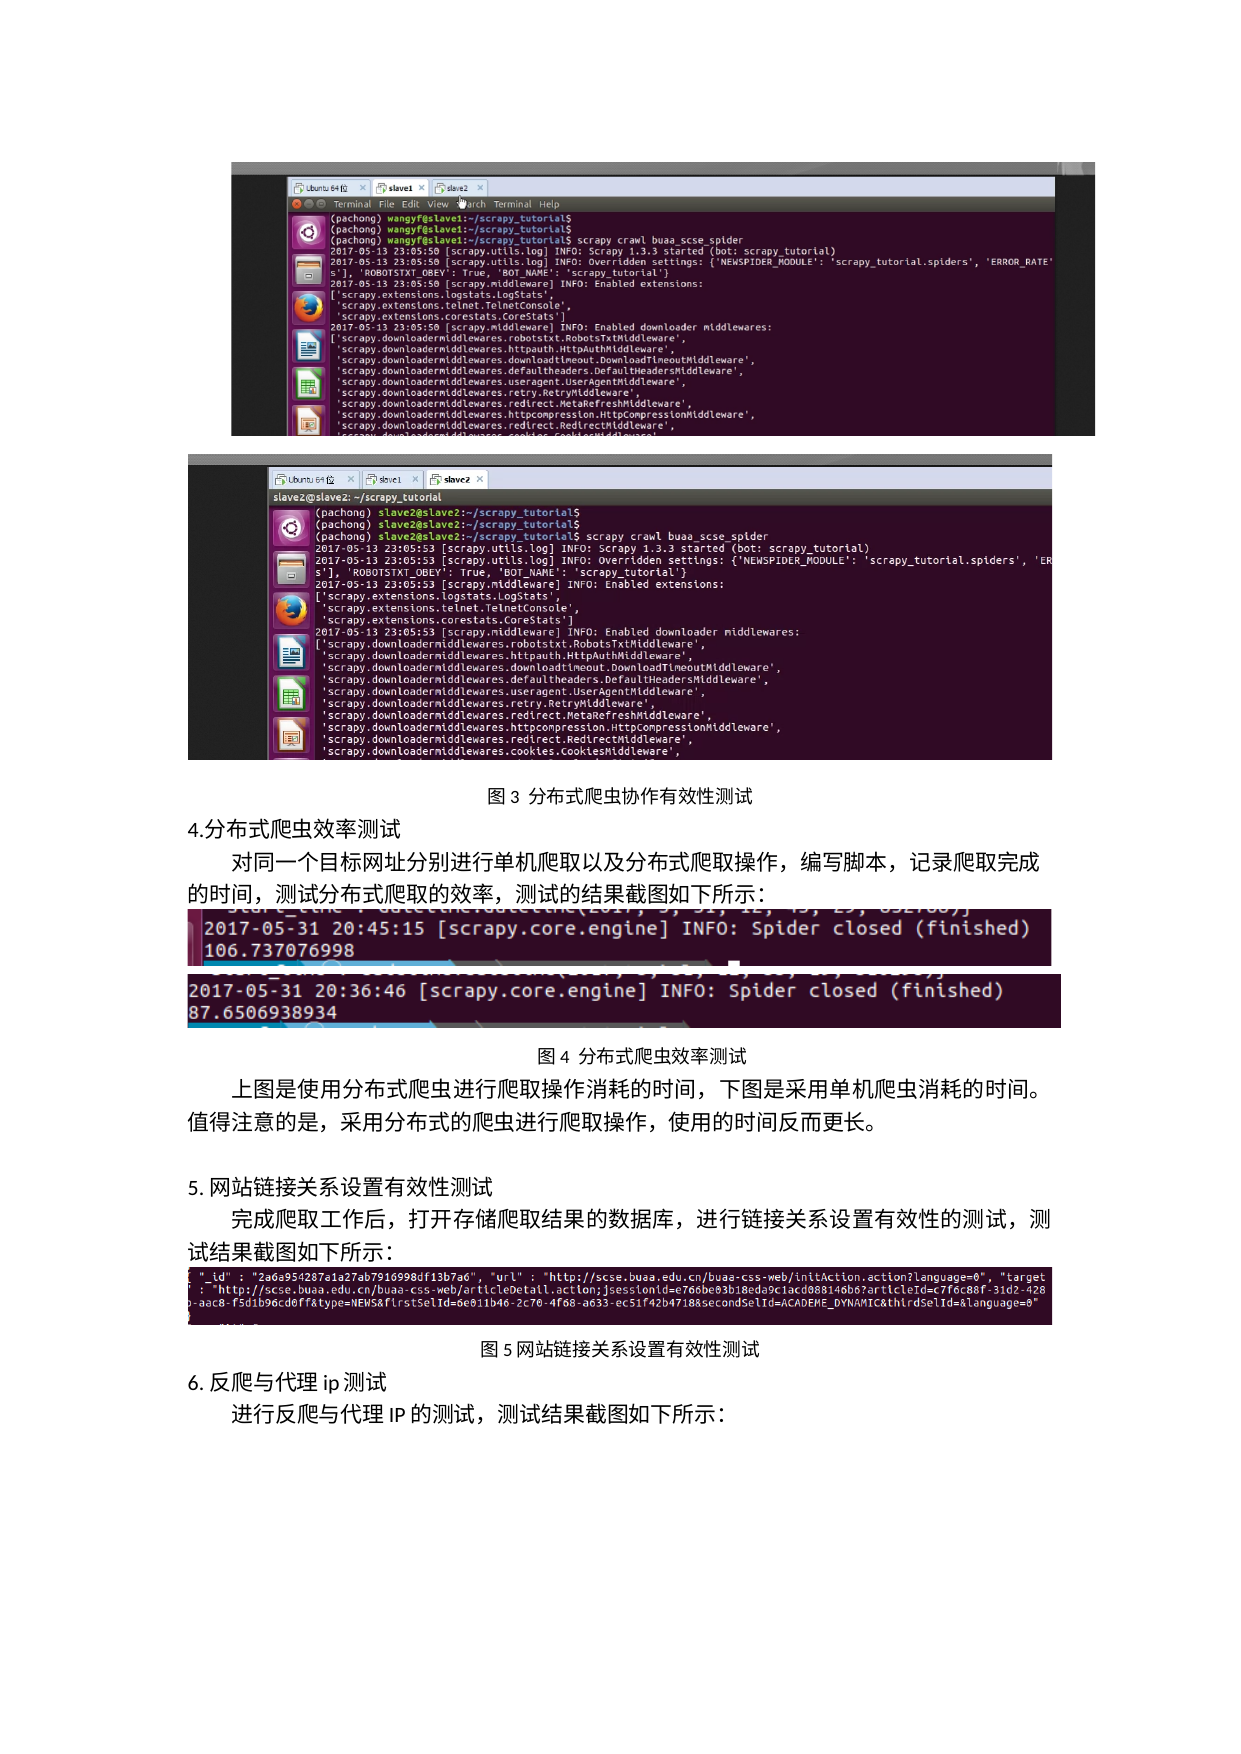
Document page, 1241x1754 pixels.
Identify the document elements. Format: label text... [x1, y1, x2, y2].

picture [188, 1267, 1053, 1325]
picture [231, 162, 1096, 436]
text 进行反爬与代理IP的测试，测试结果截图如下所示： [187, 1397, 1053, 1429]
picture [187, 974, 1061, 1028]
text 上图是使用分布式爬虫进行爬取操作消耗的时间，下图是采用单机爬虫消耗的时间。值得注意的是，采用分布式的爬虫进行爬取操作，使用的时间反而更长。 [187, 1072, 1053, 1137]
picture [188, 454, 1053, 760]
text 完成爬取工作后，打开存储爬取结果的数据库，进行链接关系设置有效性的测试，测试结果截图如下所示： [187, 1202, 1053, 1267]
picture [187, 909, 1052, 966]
text 图5网站链接关系设置有效性测试 [187, 1332, 1053, 1364]
text 6. 反爬与代理ip测试 [187, 1364, 1053, 1397]
text 5. 网站链接关系设置有效性测试 [187, 1169, 1053, 1202]
text 4.分布式爬虫效率测试 [187, 812, 1053, 844]
text 图4 分布式爬虫效率测试 [187, 1039, 1053, 1072]
